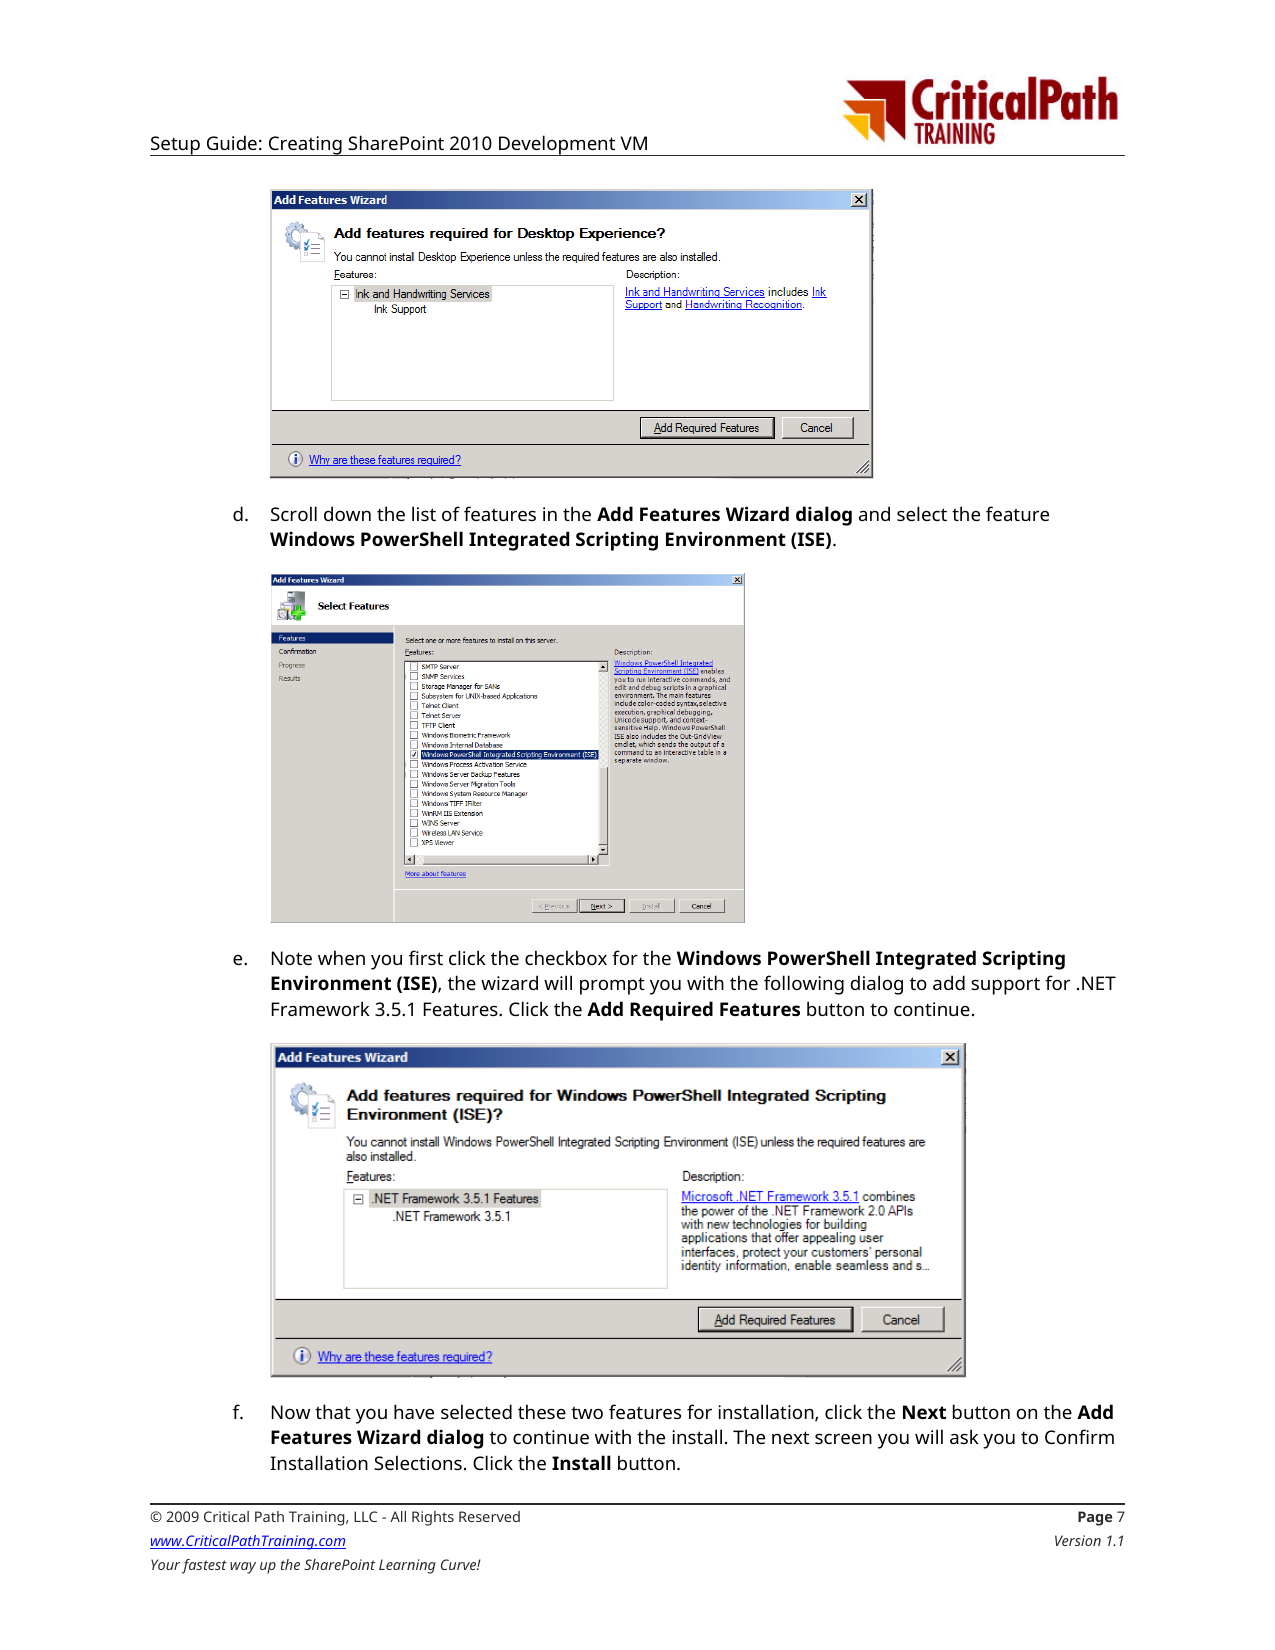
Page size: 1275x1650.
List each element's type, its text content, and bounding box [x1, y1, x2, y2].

picture [270, 1043, 967, 1378]
picture [270, 573, 745, 923]
list Now that you have selected these two features for installation, click the Next button on the Add Features Wizard dialog to continue with the install. The next screen you will ask you to Confirm Installation Selections. Click the Install button. [232, 1399, 1125, 1476]
list Note when you first click the checkbox for the Windows PowerShell Integrated Scripting Environment (ISE), the wizard will prompt you with the following dialog to add support for .NET Framework 3.5.1 Features. Click the Add Required Features button to continue. [232, 945, 1125, 1021]
list Scroll down the list of features in the Add Features Wizard dialog and select the feature Windows PowerShell Integrated Scripting Environment (ISE). [232, 501, 1125, 552]
picture [270, 189, 874, 479]
picture [829, 75, 1125, 150]
